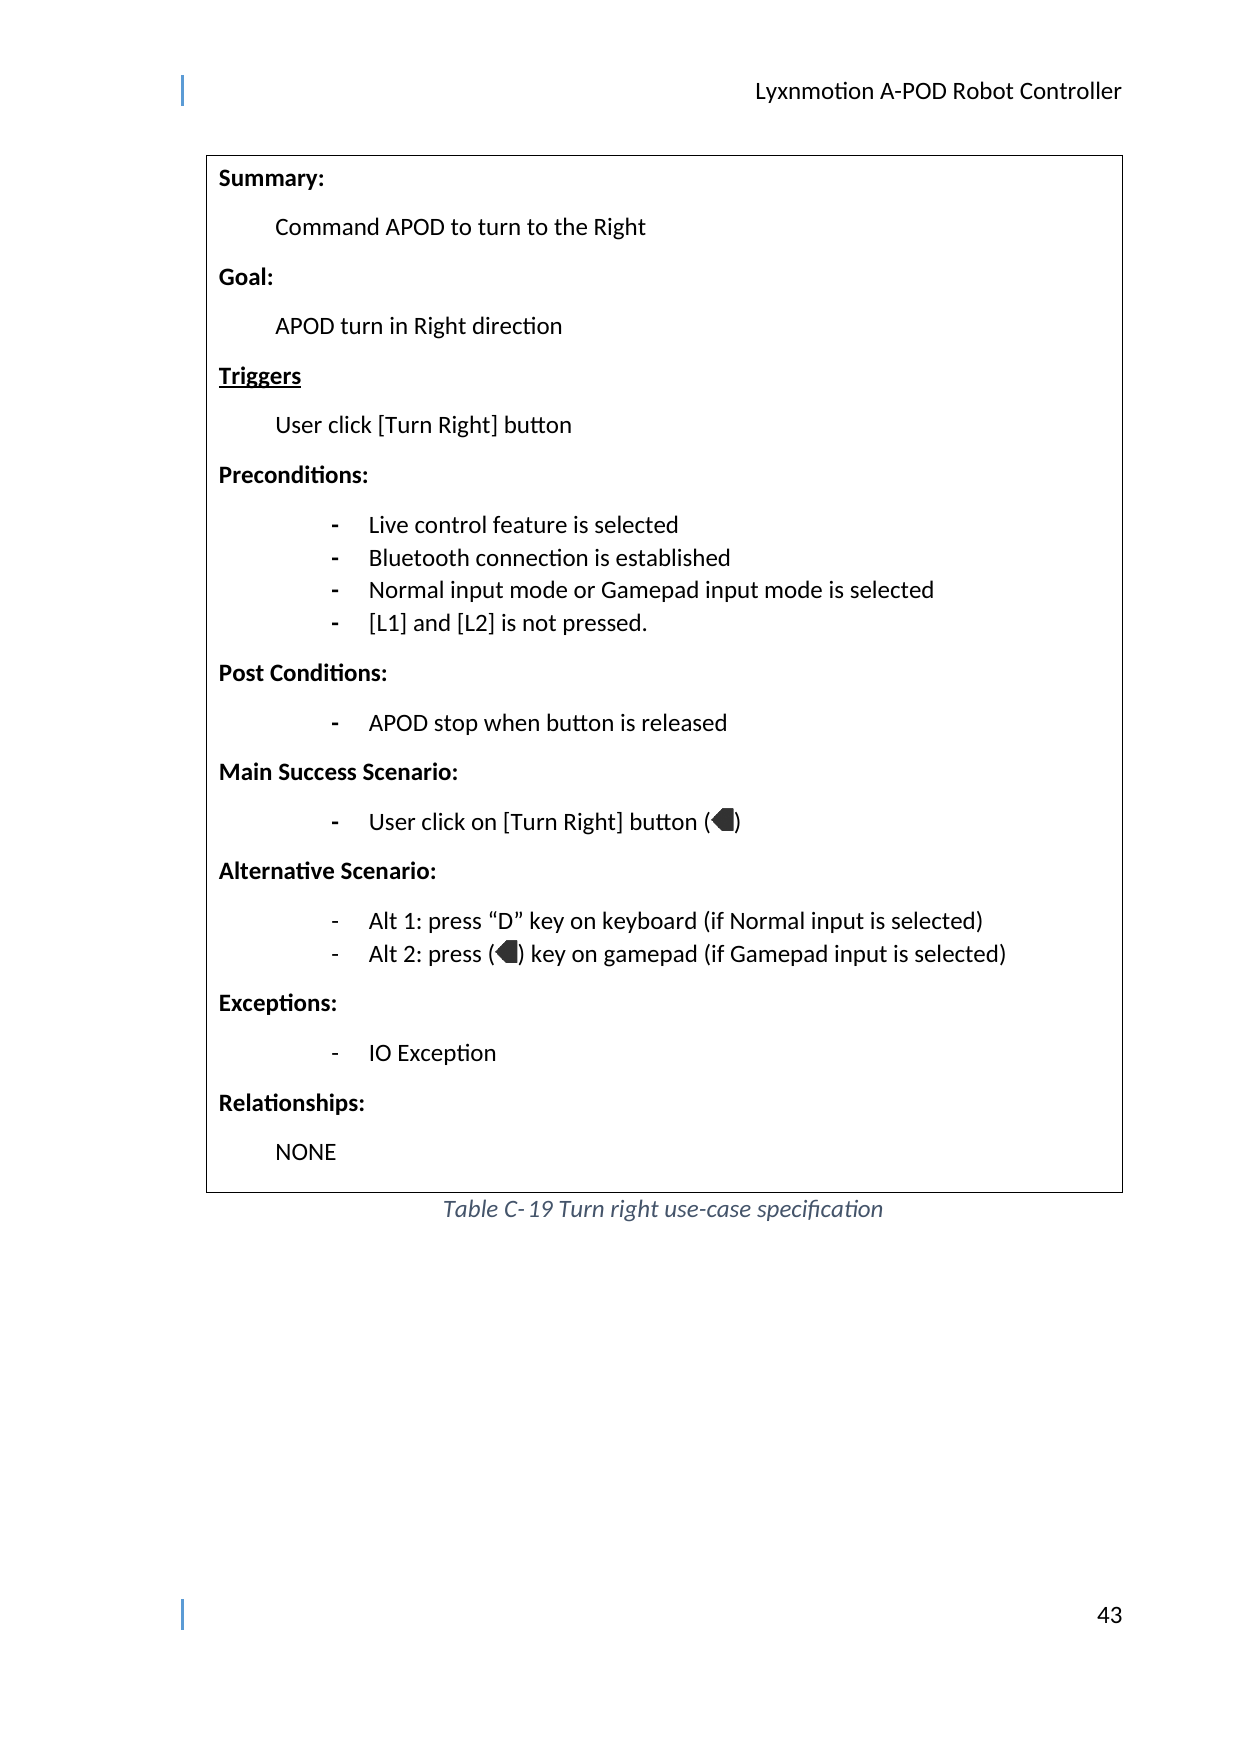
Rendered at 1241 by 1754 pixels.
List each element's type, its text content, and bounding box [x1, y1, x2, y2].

picture [495, 940, 518, 963]
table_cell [207, 156, 1122, 1192]
picture [711, 808, 734, 831]
